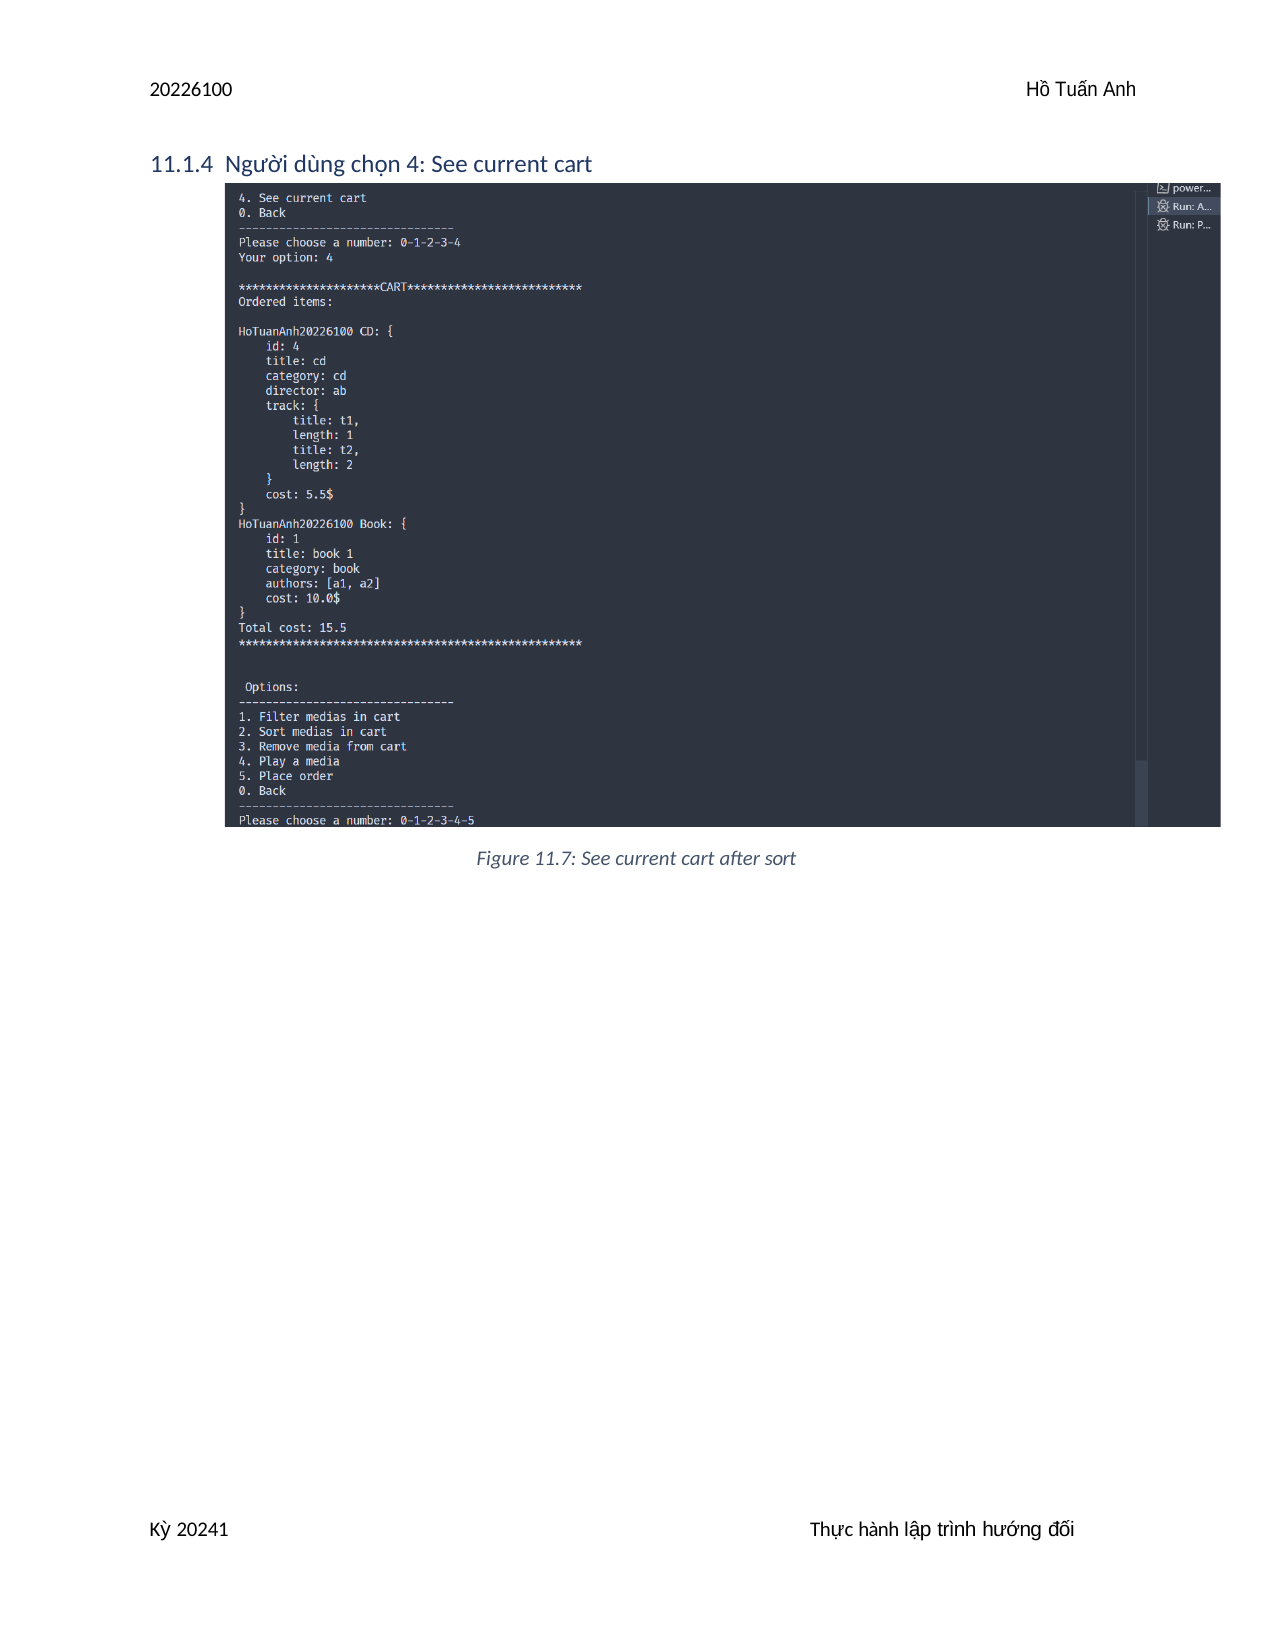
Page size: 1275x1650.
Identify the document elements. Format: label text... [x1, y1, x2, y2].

text Figure 11.7: See current cart after sort [140, 845, 1135, 870]
subtitle Người dùng chọn 4: See current cart [150, 148, 1135, 179]
picture [224, 183, 1221, 827]
